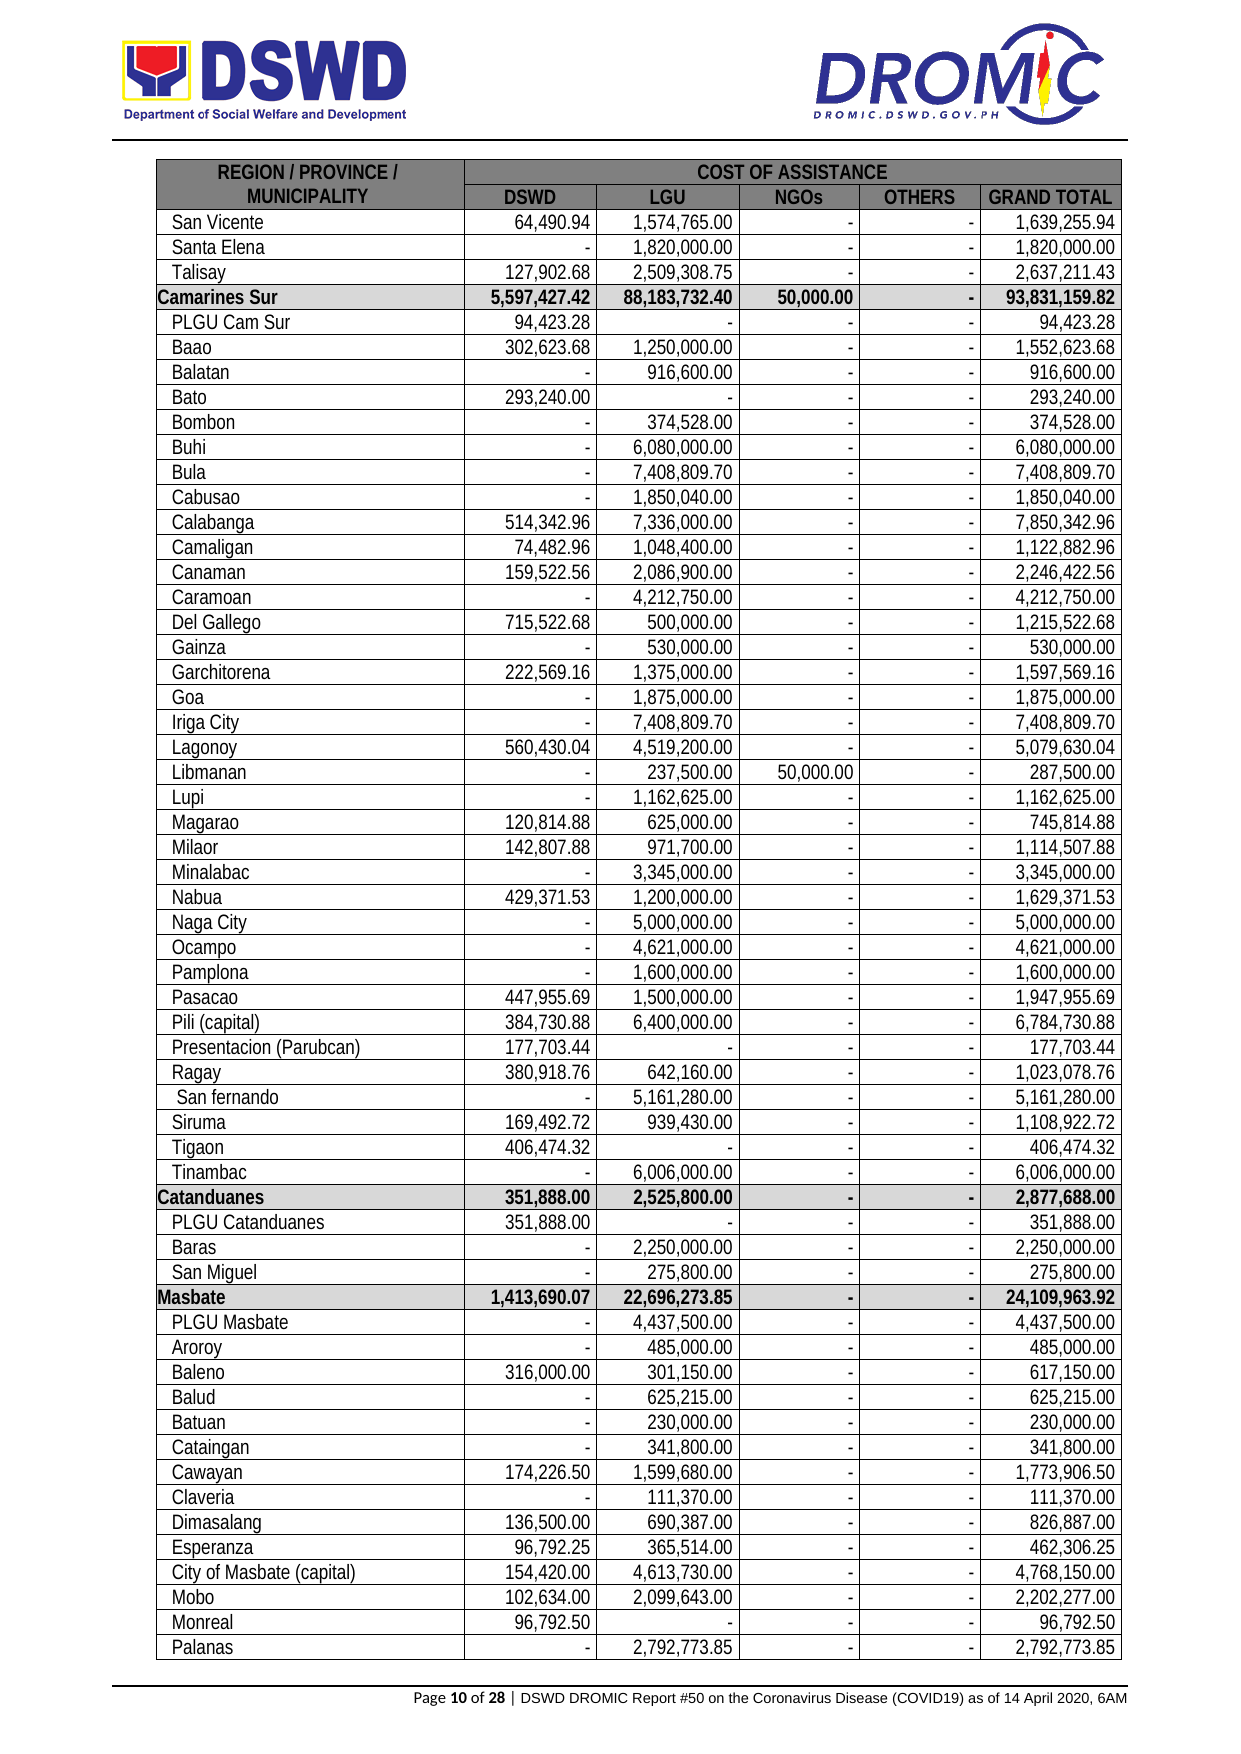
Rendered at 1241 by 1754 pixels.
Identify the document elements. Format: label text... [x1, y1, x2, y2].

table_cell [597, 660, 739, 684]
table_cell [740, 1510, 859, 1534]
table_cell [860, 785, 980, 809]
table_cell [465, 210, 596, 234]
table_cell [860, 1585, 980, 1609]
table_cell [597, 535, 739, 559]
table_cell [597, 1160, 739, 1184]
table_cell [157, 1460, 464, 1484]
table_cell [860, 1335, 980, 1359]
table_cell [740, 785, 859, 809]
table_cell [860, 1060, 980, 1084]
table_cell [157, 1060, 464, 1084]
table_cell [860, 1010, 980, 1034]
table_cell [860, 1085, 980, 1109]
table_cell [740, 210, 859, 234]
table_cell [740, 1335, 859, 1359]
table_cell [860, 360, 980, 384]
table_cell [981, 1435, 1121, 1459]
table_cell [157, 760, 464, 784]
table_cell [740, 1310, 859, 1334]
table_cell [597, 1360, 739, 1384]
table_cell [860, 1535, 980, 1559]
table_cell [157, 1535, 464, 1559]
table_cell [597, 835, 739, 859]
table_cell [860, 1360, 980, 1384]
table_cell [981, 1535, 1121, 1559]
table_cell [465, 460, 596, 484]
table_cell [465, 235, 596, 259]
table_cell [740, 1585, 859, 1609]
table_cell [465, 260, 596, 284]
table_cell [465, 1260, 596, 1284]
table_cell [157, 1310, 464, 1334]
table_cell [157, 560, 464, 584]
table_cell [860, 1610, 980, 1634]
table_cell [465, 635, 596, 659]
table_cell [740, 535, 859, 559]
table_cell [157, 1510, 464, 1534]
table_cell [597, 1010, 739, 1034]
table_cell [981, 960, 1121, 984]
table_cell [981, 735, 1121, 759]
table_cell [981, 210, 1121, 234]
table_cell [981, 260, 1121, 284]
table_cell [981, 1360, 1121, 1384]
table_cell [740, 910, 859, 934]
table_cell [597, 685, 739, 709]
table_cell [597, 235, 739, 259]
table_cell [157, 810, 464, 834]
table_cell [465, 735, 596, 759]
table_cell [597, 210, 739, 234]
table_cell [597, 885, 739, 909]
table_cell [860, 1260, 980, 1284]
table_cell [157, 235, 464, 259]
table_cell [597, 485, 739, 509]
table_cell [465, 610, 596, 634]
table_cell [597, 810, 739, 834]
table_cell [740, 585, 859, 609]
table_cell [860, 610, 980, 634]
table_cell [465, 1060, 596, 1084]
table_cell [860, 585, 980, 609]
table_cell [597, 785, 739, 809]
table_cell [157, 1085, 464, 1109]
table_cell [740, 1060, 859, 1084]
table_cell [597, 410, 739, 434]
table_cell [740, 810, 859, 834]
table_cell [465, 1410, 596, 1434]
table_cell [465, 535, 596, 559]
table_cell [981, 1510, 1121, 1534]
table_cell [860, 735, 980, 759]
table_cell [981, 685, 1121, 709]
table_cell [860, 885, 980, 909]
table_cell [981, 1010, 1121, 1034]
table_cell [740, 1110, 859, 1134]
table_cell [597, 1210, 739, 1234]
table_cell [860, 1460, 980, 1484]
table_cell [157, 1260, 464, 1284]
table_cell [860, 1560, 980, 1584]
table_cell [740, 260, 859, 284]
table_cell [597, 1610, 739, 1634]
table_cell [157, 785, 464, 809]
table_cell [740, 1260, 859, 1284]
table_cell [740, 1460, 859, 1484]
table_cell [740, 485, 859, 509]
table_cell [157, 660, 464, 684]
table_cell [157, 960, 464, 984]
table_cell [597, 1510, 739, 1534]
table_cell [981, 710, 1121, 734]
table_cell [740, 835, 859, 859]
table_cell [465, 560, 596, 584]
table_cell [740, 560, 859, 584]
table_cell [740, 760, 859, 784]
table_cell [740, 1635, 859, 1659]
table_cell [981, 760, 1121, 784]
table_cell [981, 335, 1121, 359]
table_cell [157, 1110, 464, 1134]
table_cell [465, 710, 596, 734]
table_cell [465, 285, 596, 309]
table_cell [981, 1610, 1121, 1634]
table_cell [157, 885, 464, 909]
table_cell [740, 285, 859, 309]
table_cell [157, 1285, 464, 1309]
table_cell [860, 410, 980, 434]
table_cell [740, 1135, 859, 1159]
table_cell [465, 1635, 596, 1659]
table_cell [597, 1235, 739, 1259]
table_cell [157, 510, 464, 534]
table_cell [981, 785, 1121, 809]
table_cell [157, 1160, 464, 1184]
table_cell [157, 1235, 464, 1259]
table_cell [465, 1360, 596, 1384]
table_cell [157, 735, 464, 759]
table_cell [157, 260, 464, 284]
table_cell GRAND TOTAL [981, 185, 1121, 209]
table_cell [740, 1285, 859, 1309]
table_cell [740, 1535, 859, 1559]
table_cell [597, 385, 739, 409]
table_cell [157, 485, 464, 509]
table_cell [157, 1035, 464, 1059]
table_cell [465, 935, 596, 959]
picture [112, 37, 417, 125]
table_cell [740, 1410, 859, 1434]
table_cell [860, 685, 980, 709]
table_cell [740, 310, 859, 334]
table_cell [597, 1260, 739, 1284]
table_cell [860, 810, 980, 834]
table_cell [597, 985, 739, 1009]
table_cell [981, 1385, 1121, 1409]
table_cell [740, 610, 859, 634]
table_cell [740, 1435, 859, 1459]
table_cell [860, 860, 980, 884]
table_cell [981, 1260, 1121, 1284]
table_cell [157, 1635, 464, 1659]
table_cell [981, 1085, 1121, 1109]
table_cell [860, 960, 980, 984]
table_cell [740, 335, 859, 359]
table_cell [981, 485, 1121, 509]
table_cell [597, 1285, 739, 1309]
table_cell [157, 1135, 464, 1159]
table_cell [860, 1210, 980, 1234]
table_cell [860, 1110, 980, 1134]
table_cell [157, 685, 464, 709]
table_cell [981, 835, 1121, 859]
table_cell DSWD [465, 185, 596, 209]
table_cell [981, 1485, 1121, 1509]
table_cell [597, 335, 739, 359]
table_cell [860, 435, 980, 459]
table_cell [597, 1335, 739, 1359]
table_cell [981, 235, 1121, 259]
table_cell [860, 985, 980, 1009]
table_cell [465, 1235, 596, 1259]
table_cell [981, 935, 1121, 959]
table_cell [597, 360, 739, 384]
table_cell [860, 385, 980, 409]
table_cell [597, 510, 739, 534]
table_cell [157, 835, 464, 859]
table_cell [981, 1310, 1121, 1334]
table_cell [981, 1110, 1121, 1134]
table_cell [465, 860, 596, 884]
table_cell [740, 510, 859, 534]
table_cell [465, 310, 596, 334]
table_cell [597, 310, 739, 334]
table_cell OTHERS [860, 185, 980, 209]
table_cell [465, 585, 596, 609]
table_cell LGU [597, 185, 739, 209]
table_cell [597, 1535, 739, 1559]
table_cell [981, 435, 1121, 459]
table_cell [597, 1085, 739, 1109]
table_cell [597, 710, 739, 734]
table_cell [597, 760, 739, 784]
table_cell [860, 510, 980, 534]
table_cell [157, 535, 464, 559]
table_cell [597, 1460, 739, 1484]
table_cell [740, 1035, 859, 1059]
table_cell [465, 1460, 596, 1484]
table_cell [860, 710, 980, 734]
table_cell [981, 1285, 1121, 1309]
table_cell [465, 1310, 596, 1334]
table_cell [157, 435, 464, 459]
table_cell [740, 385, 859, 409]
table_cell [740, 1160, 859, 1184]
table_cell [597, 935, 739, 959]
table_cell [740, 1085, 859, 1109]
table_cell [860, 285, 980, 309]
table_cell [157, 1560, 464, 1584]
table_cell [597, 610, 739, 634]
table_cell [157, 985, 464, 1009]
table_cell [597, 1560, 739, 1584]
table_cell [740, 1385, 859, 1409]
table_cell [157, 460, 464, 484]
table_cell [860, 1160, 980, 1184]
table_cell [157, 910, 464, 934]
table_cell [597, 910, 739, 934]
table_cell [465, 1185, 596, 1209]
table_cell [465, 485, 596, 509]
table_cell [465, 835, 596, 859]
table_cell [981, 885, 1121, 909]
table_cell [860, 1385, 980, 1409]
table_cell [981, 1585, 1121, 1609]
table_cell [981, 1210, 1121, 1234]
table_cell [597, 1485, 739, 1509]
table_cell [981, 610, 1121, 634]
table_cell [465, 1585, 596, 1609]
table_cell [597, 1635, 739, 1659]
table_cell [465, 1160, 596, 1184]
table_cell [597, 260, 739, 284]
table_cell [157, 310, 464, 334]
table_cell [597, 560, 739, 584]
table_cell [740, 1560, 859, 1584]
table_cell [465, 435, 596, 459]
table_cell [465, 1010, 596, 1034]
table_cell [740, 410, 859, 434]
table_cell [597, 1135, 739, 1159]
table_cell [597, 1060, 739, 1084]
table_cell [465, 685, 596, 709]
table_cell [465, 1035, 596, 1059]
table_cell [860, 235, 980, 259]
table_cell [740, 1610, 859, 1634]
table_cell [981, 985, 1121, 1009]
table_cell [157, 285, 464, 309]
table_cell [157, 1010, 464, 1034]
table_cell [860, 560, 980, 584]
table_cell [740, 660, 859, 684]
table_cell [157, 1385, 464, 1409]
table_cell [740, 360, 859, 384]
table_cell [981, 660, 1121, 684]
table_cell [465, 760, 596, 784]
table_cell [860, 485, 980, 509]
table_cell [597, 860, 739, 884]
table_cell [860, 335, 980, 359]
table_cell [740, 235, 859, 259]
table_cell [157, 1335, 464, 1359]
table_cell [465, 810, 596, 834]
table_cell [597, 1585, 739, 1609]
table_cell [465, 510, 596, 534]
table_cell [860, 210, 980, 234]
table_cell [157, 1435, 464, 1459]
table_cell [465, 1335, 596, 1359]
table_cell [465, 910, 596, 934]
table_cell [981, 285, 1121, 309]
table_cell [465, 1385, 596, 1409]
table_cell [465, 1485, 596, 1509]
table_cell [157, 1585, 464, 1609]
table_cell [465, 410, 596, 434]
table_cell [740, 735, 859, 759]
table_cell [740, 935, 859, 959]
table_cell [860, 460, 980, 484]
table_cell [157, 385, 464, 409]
table_header COST OF ASSISTANCE [465, 160, 1121, 184]
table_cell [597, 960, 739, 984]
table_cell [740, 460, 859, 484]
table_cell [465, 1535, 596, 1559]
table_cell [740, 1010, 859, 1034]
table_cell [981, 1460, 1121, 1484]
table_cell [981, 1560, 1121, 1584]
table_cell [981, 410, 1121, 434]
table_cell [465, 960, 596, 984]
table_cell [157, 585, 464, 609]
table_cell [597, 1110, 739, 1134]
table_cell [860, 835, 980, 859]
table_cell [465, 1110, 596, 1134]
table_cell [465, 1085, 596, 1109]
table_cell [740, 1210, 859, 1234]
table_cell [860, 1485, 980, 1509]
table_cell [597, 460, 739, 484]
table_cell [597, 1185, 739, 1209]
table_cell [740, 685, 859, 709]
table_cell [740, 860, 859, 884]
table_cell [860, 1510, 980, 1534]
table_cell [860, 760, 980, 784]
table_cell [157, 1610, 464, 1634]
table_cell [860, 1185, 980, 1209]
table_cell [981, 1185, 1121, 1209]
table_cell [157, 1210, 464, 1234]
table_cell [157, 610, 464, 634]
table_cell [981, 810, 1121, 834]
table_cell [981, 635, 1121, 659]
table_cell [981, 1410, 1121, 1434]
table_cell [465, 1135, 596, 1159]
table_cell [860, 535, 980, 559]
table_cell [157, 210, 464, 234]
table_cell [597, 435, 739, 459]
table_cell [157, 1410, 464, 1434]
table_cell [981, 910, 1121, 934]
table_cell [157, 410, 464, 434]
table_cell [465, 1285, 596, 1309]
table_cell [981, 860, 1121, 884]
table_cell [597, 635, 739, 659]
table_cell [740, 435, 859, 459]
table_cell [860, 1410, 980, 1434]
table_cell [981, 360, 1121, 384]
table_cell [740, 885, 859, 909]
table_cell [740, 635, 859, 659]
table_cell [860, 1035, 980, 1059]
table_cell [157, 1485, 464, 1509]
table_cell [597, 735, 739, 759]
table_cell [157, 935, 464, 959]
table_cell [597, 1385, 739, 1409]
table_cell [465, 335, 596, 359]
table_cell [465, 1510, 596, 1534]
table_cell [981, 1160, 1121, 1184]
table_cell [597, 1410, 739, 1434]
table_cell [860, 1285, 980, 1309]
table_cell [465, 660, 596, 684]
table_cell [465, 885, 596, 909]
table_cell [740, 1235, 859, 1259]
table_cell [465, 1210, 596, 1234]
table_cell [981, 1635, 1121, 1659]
picture [781, 23, 1133, 125]
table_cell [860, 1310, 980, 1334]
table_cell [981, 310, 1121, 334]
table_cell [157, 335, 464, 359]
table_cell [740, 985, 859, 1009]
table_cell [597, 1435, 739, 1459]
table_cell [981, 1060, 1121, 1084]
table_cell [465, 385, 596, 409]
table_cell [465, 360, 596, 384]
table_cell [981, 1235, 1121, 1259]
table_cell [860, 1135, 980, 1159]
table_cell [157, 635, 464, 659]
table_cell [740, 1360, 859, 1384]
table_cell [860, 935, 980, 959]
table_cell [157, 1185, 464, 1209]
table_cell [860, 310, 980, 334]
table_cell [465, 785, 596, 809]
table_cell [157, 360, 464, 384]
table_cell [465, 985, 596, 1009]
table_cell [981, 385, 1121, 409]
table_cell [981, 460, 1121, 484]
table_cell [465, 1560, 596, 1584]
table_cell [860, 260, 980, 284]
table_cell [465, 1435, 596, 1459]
table_header REGION / PROVINCE / MUNICIPALITY [157, 160, 464, 209]
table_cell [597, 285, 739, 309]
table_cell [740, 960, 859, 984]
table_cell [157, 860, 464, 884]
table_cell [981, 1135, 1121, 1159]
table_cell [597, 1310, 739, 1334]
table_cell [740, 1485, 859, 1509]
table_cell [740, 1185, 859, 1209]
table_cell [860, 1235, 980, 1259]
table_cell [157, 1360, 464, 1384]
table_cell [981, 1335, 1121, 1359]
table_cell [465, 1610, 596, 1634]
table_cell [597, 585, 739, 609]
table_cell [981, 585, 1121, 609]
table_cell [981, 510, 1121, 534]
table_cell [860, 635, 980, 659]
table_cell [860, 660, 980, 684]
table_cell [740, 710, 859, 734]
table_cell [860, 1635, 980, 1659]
table_cell NGOs [740, 185, 859, 209]
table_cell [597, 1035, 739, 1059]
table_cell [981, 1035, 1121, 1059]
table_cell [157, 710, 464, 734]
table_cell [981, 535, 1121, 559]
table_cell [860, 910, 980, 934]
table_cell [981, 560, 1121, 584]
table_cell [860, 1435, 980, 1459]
